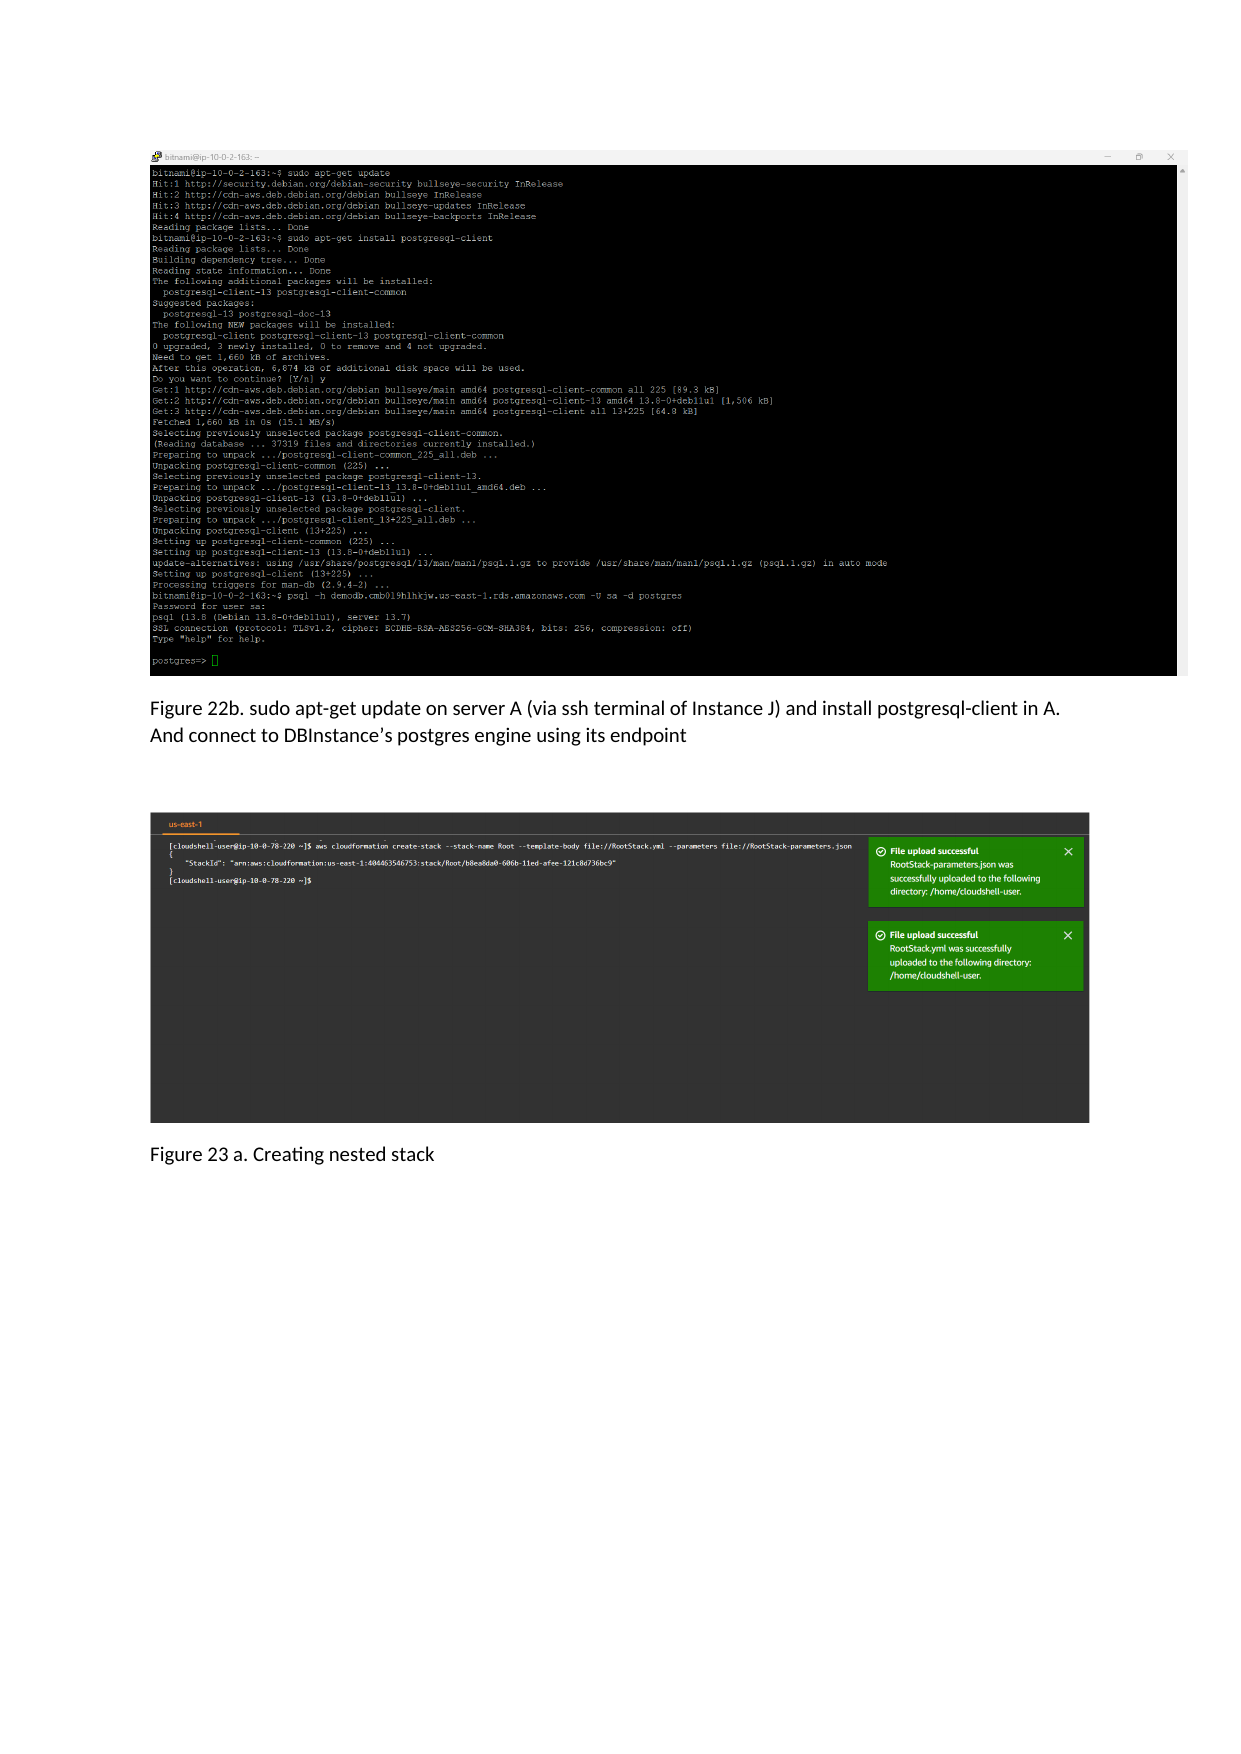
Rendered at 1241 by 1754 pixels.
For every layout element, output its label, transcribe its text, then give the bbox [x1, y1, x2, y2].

picture [150, 150, 1188, 676]
text Figure 22b. sudo apt-get update on server A (via ssh terminal of Instance J) and install postgresql-client in A. And connect to DBInstance’s postgres engine using its endpoint [150, 695, 1090, 748]
picture [150, 810, 1090, 1123]
text Figure 23 a. Creating nested stack [150, 1142, 1090, 1167]
